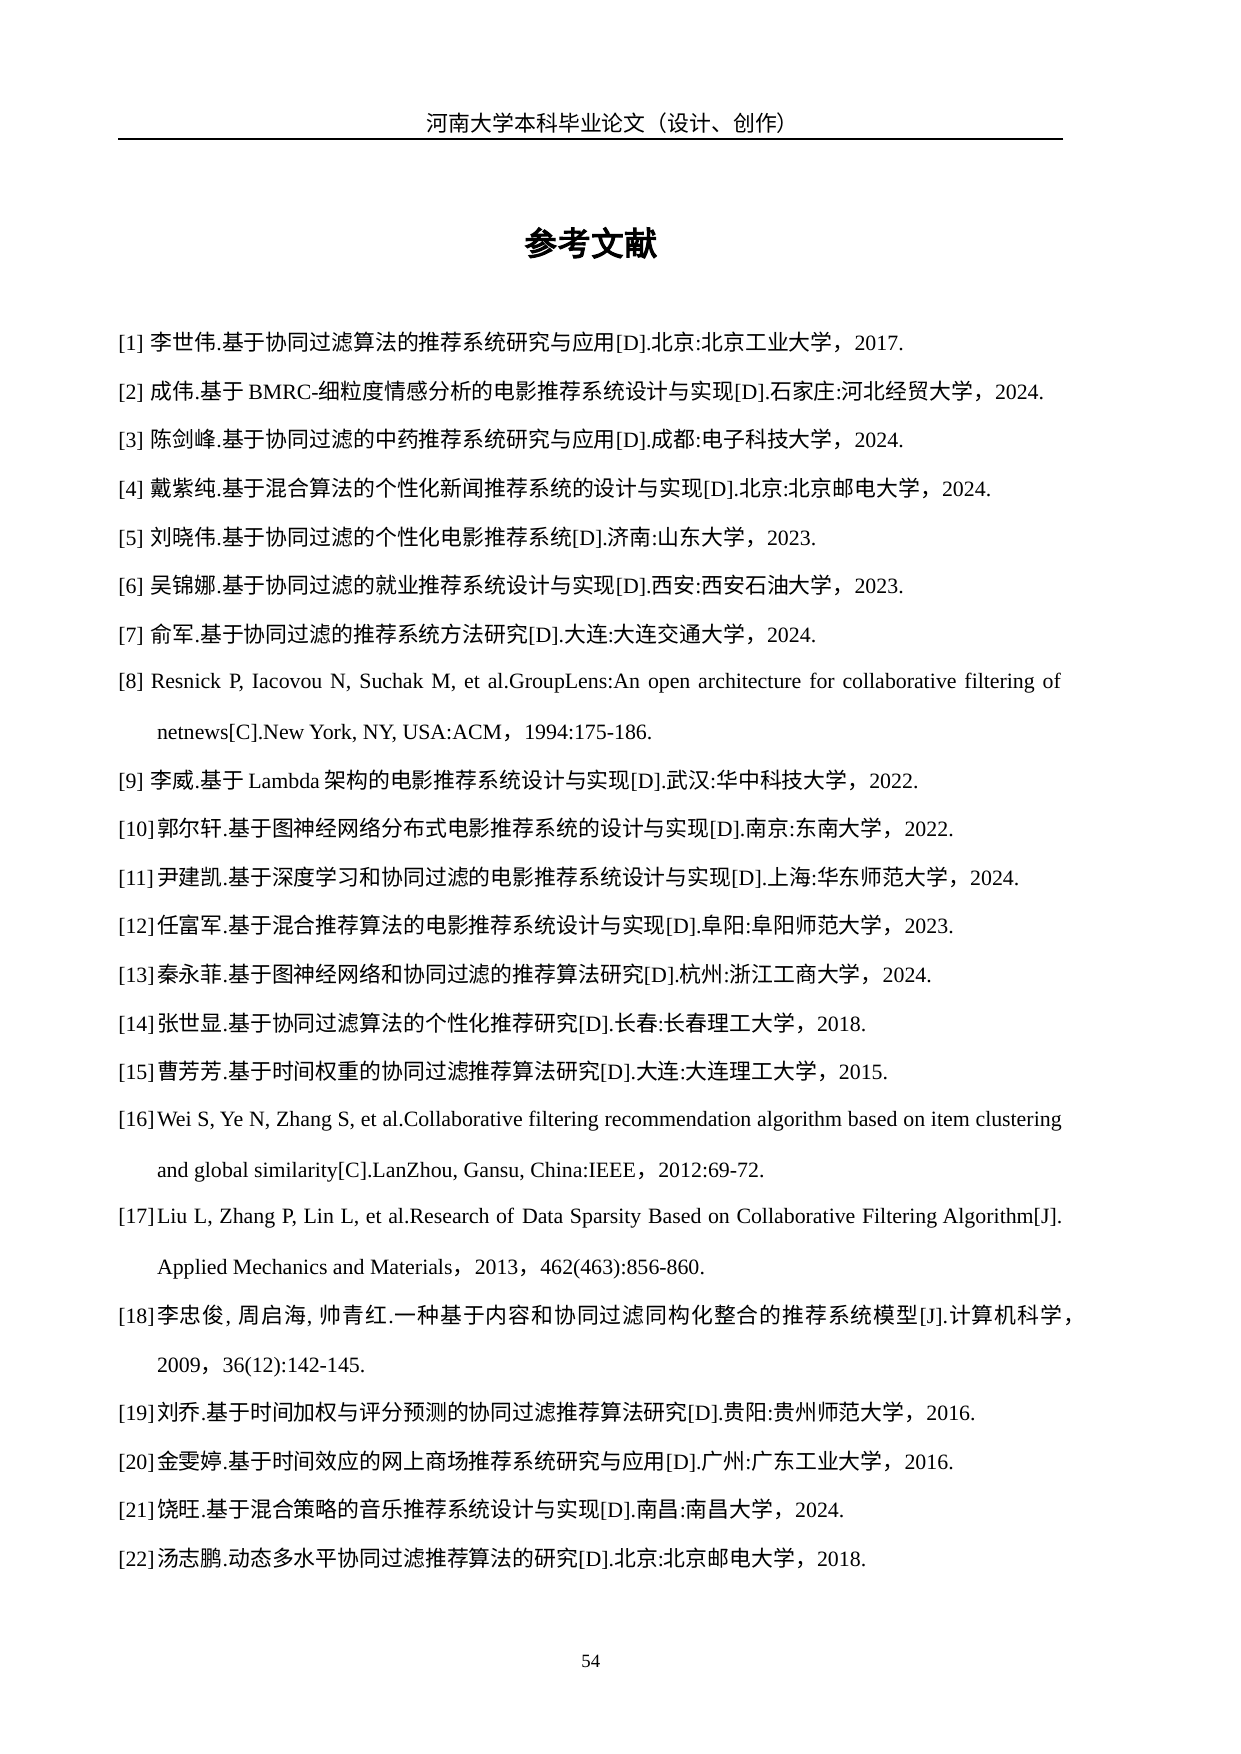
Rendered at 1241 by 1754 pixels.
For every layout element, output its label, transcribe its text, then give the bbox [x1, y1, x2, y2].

list 吴锦娜.基于协同过滤的就业推荐系统设计与实现[D].西安:西安石油大学，2023. [118, 568, 1063, 600]
list Liu L, Zhang P, Lin L, et al.Research of Data Sparsity Based on Collaborative Filtering Algorithm[J]. Applied Mechanics and Materials，2013，462(463):856-860. [118, 1200, 1063, 1281]
list 陈剑峰.基于协同过滤的中药推荐系统研究与应用[D].成都:电子科技大学，2024. [118, 422, 1063, 455]
list 曹芳芳.基于时间权重的协同过滤推荐算法研究[D].大连:大连理工大学，2015. [118, 1053, 1063, 1086]
list 饶旺.基于混合策略的音乐推荐系统设计与实现[D].南昌:南昌大学，2024. [118, 1492, 1063, 1525]
list Resnick P, Iacovou N, Suchak M, et al.GroupLens:An open architecture for collaborative filtering of netnews[C].New York, NY, USA:ACM，1994:175-186. [118, 665, 1063, 746]
list 刘乔.基于时间加权与评分预测的协同过滤推荐算法研究[D].贵阳:贵州师范大学，2016. [118, 1395, 1063, 1428]
list 戴紫纯.基于混合算法的个性化新闻推荐系统的设计与实现[D].北京:北京邮电大学，2024. [118, 471, 1063, 503]
list 尹建凯.基于深度学习和协同过滤的电影推荐系统设计与实现[D].上海:华东师范大学，2024. [118, 859, 1063, 892]
list 金雯婷.基于时间效应的网上商场推荐系统研究与应用[D].广州:广东工业大学，2016. [118, 1443, 1063, 1476]
list 汤志鹏.动态多水平协同过滤推荐算法的研究[D].北京:北京邮电大学，2018. [118, 1541, 1063, 1573]
list 郭尔轩.基于图神经网络分布式电影推荐系统的设计与实现[D].南京:东南大学，2022. [118, 811, 1063, 843]
list 李忠俊, 周启海, 帅青红.一种基于内容和协同过滤同构化整合的推荐系统模型[J].计算机科学，2009，36(12):142-145. [118, 1297, 1063, 1379]
list Wei S, Ye N, Zhang S, et al.Collaborative filtering recommendation algorithm based on item clustering and global similarity[C].LanZhou, Gansu, China:IEEE，2012:69-72. [118, 1102, 1063, 1184]
list 成伟.基于BMRC-细粒度情感分析的电影推荐系统设计与实现[D].石家庄:河北经贸大学，2024. [118, 373, 1063, 406]
list 张世显.基于协同过滤算法的个性化推荐研究[D].长春:长春理工大学，2018. [118, 1005, 1063, 1038]
list 任富军.基于混合推荐算法的电影推荐系统设计与实现[D].阜阳:阜阳师范大学，2023. [118, 908, 1063, 941]
list 刘晓伟.基于协同过滤的个性化电影推荐系统[D].济南:山东大学，2023. [118, 519, 1063, 552]
list 李威.基于Lambda架构的电影推荐系统设计与实现[D].武汉:华中科技大学，2022. [118, 762, 1063, 795]
list 秦永菲.基于图神经网络和协同过滤的推荐算法研究[D].杭州:浙江工商大学，2024. [118, 956, 1063, 989]
list 李世伟.基于协同过滤算法的推荐系统研究与应用[D].北京:北京工业大学，2017. [118, 325, 1063, 358]
list 俞军.基于协同过滤的推荐系统方法研究[D].大连:大连交通大学，2024. [118, 616, 1063, 649]
subtitle 参考文献 [118, 208, 1063, 273]
